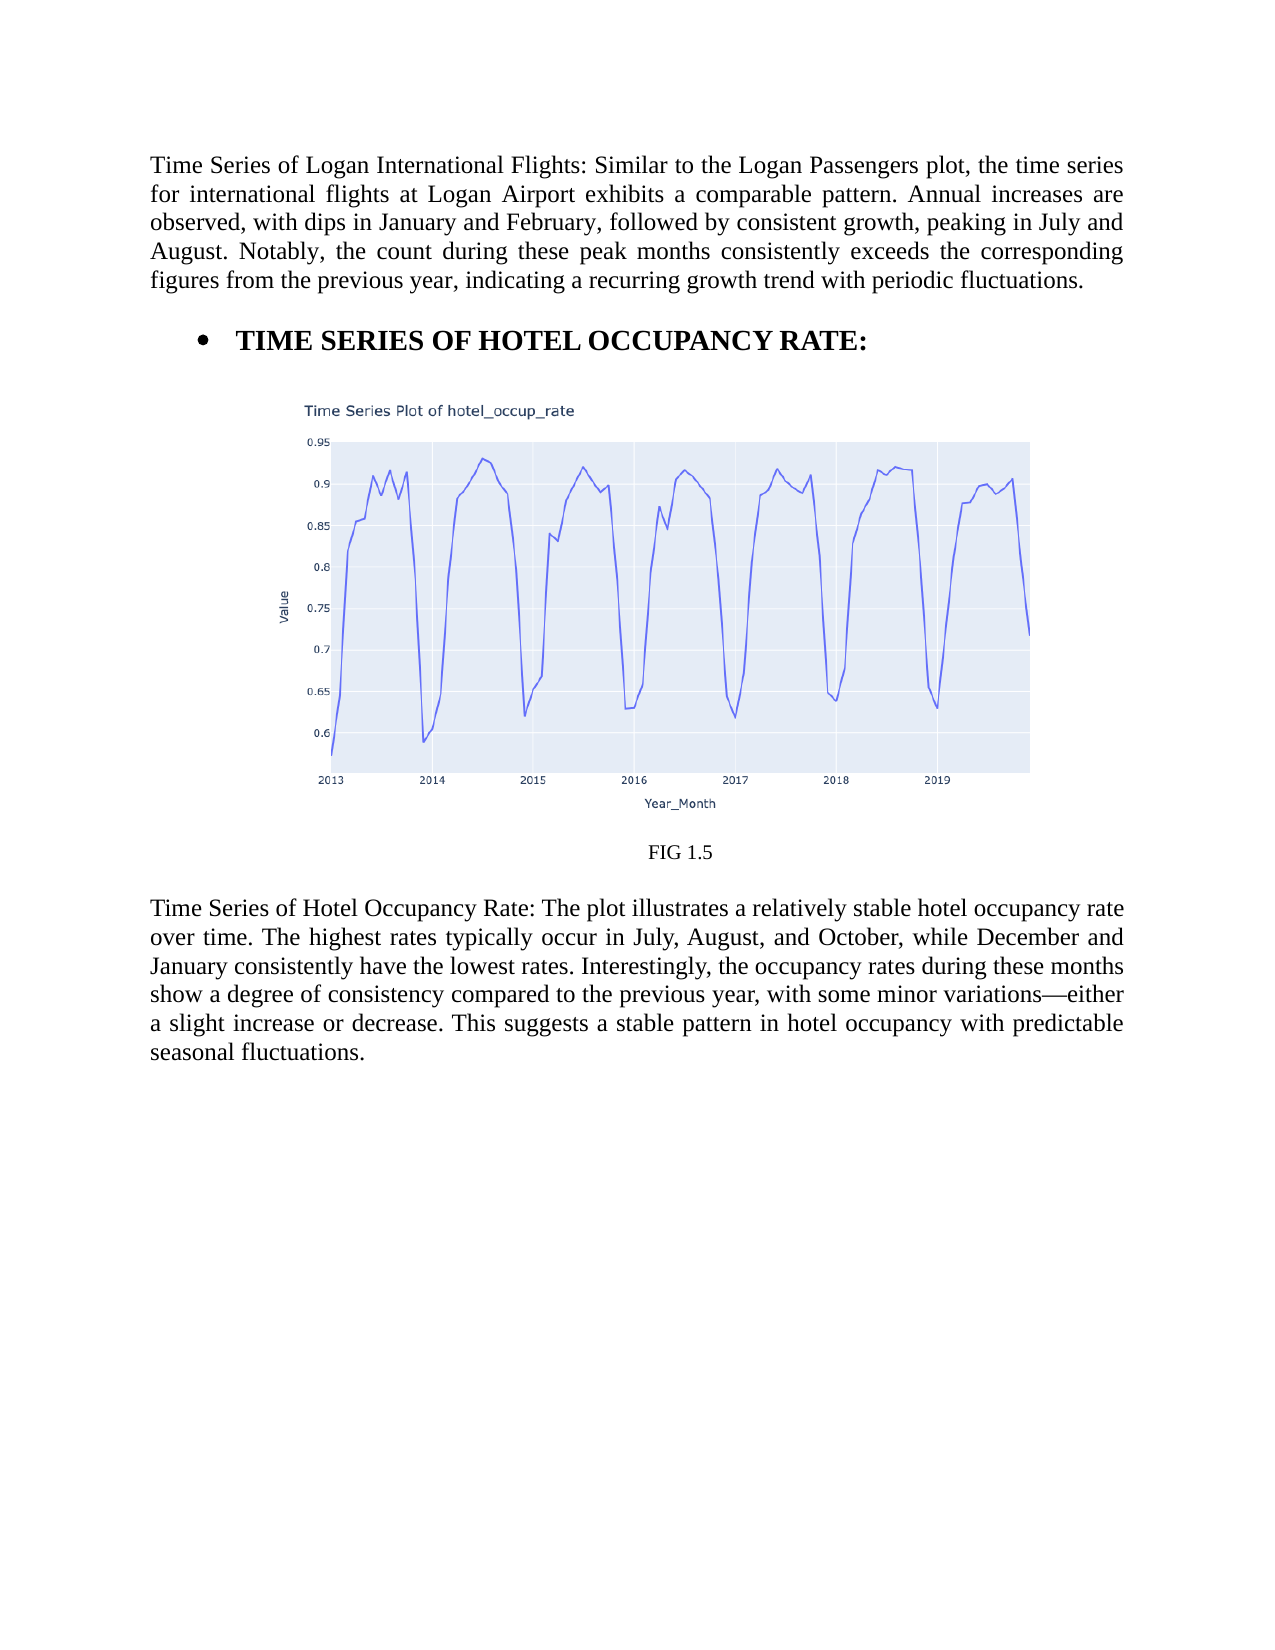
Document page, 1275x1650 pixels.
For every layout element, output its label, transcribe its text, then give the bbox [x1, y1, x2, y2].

picture [262, 390, 1098, 841]
list TIME SERIES OF HOTEL OCCUPANCY RATE: [198, 323, 1125, 357]
text Time Series of Hotel Occupancy Rate: The plot illustrates a relatively stable hotel occupancy rate over time. The highest rates typically occur in July, August, and October, while December and January consistently have the lowest rates. Interestingly, the occupancy rates during these months show a degree of consistency compared to the previous year, with some minor variations—either a slight increase or decrease. This suggests a stable pattern in hotel occupancy with predictable seasonal fluctuations. [150, 893, 1125, 1066]
text Time Series of Logan International Flights: Similar to the Logan Passengers plot, the time series for international flights at Logan Airport exhibits a comparable pattern. Annual increases are observed, with dips in January and February, followed by consistent growth, peaking in July and August. Notably, the count during these peak months consistently exceeds the corresponding figures from the previous year, indicating a recurring growth trend with periodic fluctuations. [150, 150, 1125, 294]
